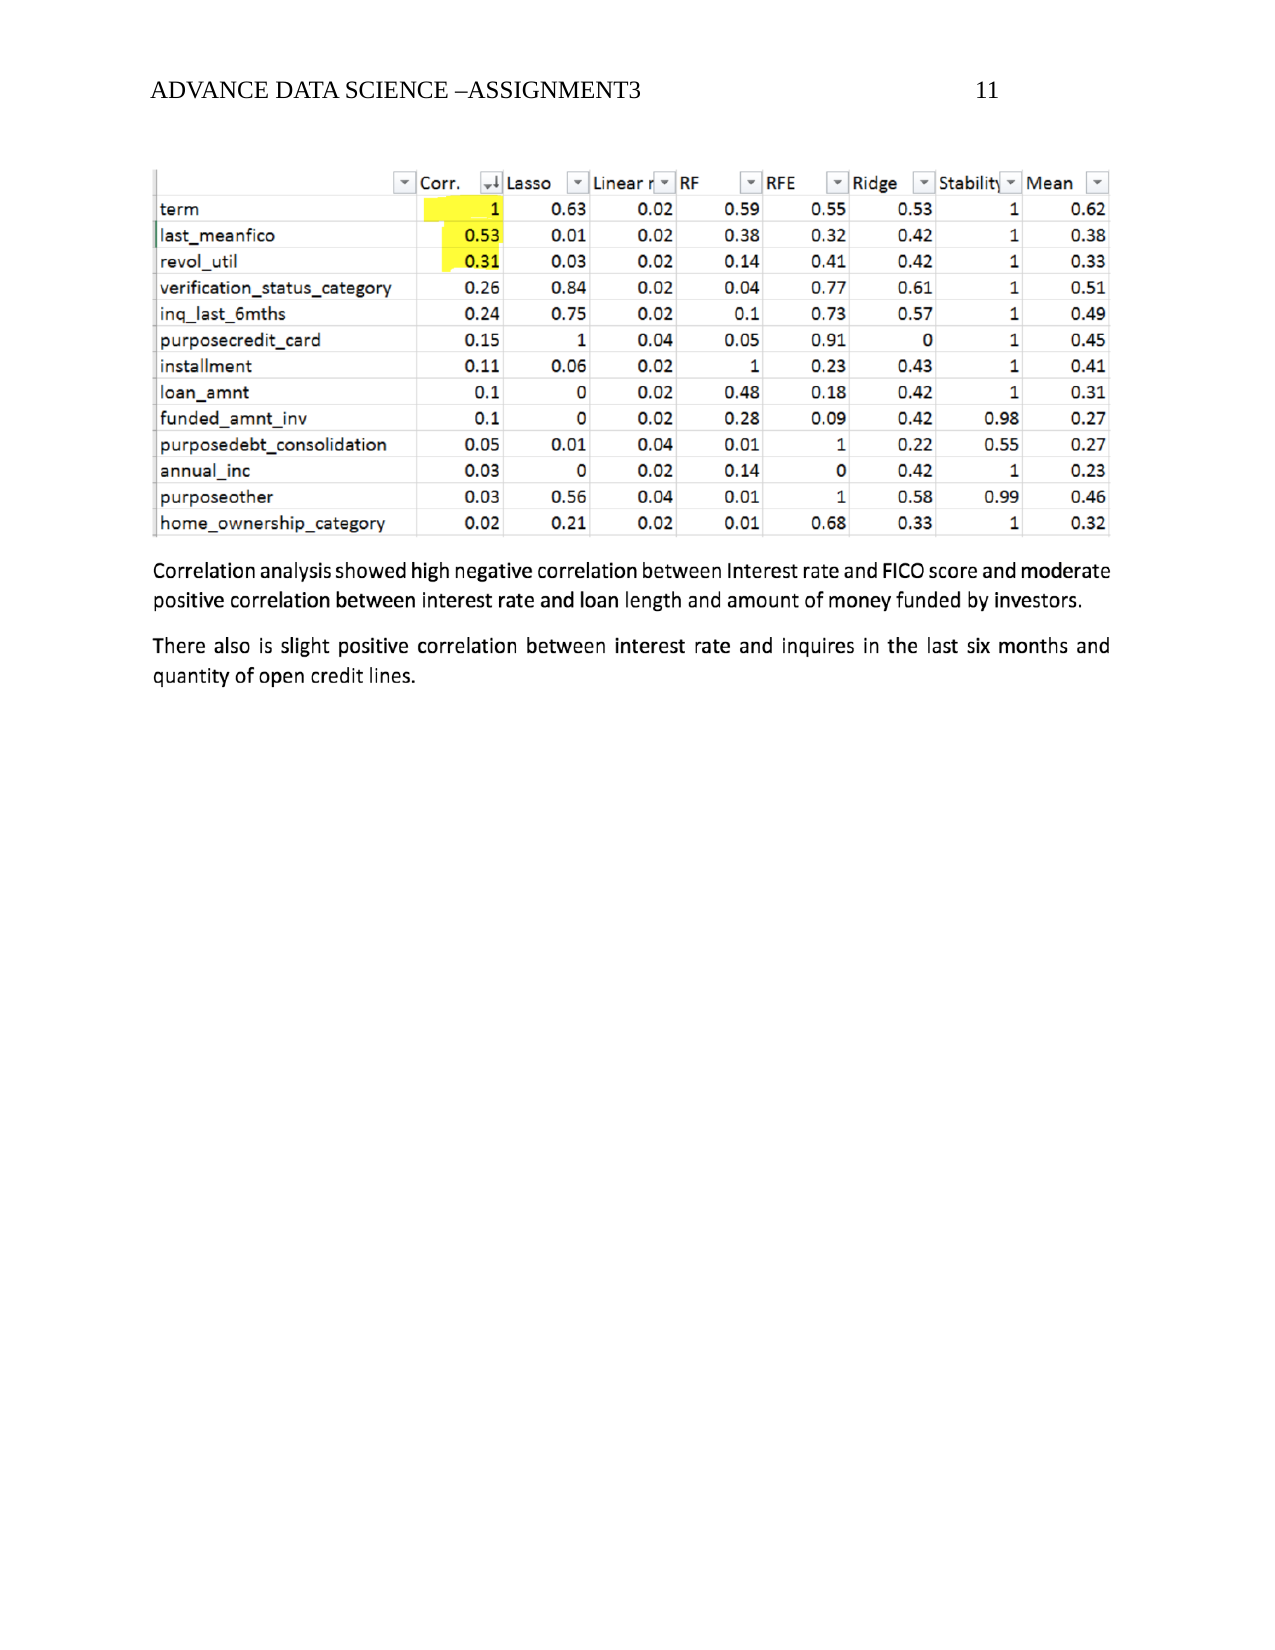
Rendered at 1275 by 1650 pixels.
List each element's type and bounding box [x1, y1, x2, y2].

picture [150, 150, 1125, 700]
